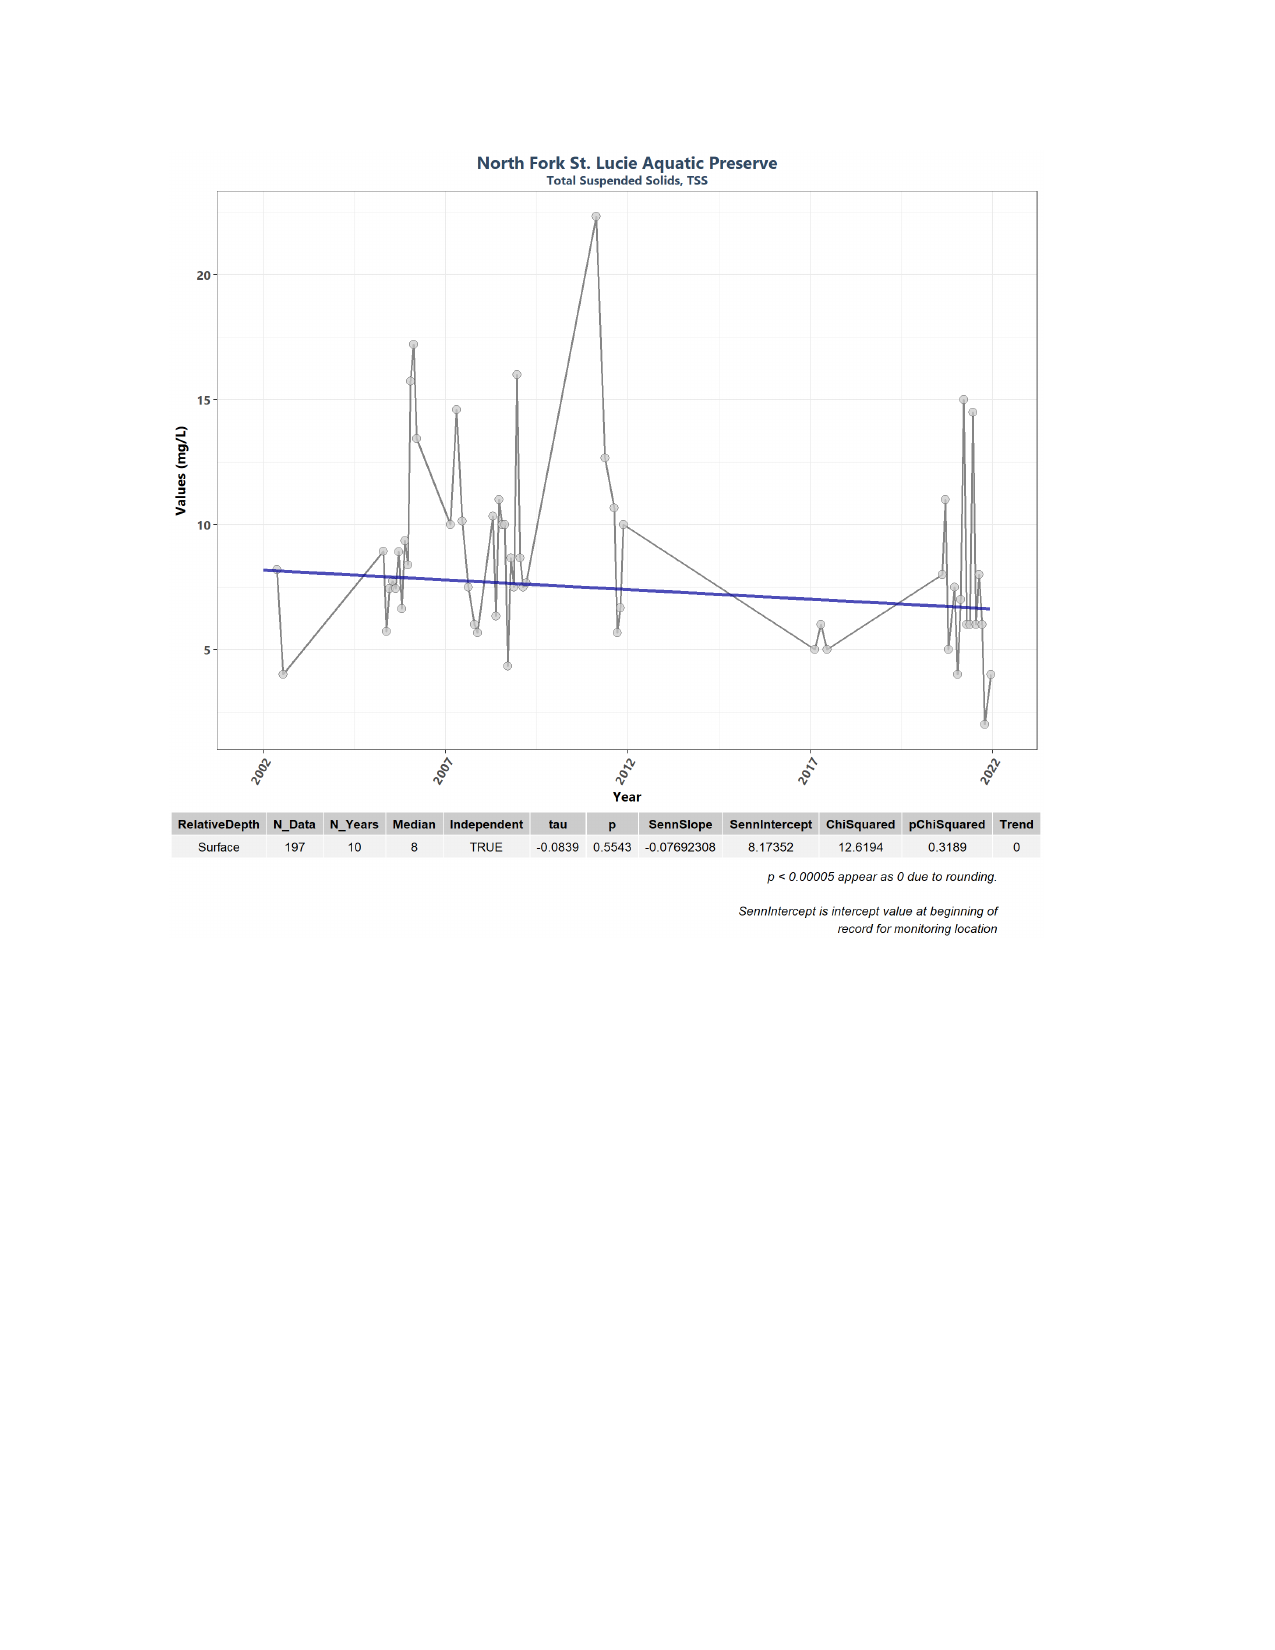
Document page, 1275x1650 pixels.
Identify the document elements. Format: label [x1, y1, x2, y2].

picture [168, 150, 1044, 938]
